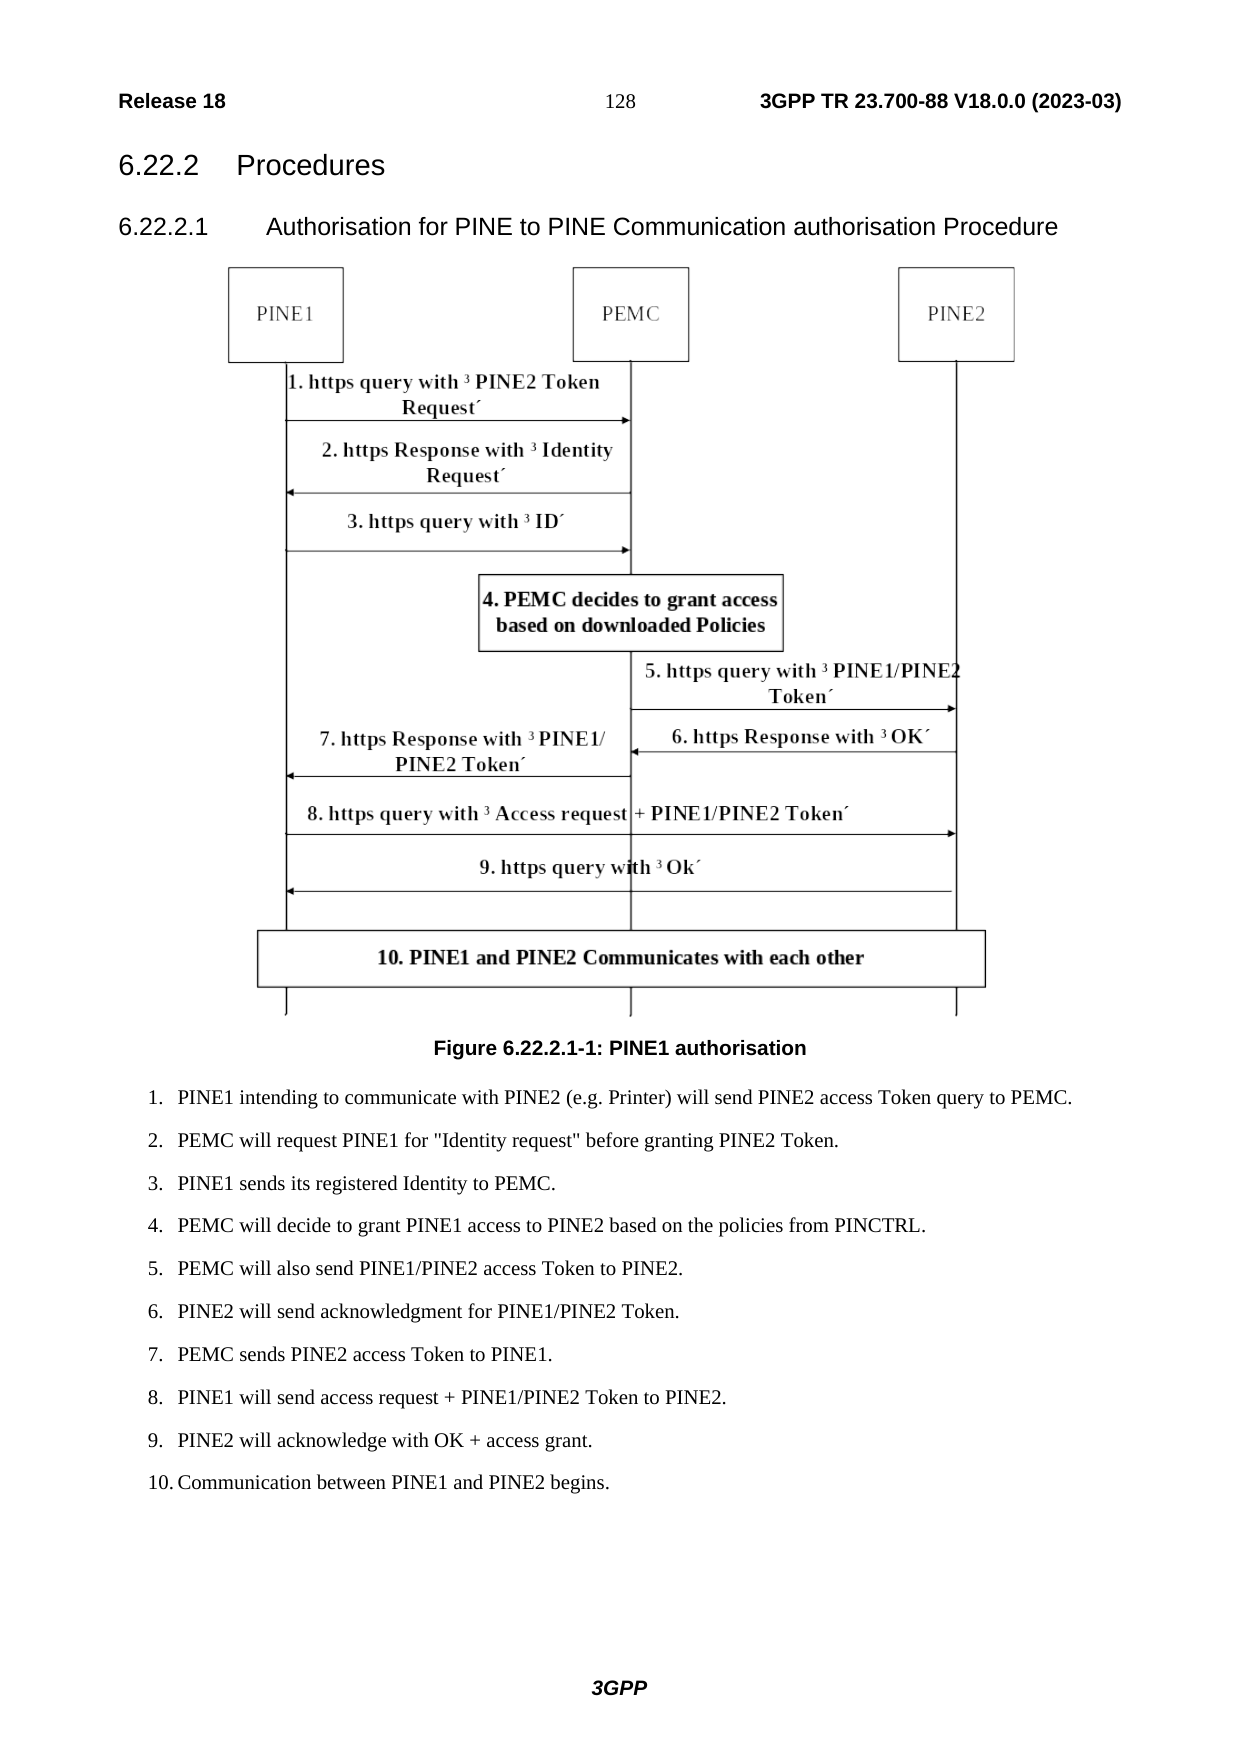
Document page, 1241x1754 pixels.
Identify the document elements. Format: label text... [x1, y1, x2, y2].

text 3. PINE1 sends its registered Identity to PEMC. [148, 1171, 1122, 1195]
text 5. PEMC will also send PINE1/PINE2 access Token to PINE2. [148, 1256, 1122, 1280]
subtitle 6.22.2 Procedures [118, 147, 1122, 181]
text 6. PINE2 will send acknowledgment for PINE1/PINE2 Token. [148, 1299, 1122, 1323]
text 2. PEMC will request PINE1 for "Identity request" before granting PINE2 Token. [148, 1128, 1122, 1152]
text 7. PEMC sends PINE2 access Token to PINE1. [148, 1342, 1122, 1366]
text Figure 6.22.2.1-1: PINE1 authorisation [118, 1036, 1122, 1060]
text 8. PINE1 will send access request + PINE1/PINE2 Token to PINE2. [148, 1385, 1122, 1409]
text 4. PEMC will decide to grant PINE1 access to PINE2 based on the policies from PINCTRL. [148, 1213, 1122, 1237]
text 10. Communication between PINE1 and PINE2 begins. [148, 1470, 1122, 1494]
text 9. PINE2 will acknowledge with OK + access grant. [148, 1427, 1122, 1452]
subtitle 6.22.2.1 Authorisation for PINE to PINE Communication authorisation Procedure [118, 212, 1122, 241]
text 1. PINE1 intending to communicate with PINE2 (e.g. Printer) will send PINE2 access Token query to PEMC. [148, 1085, 1122, 1109]
